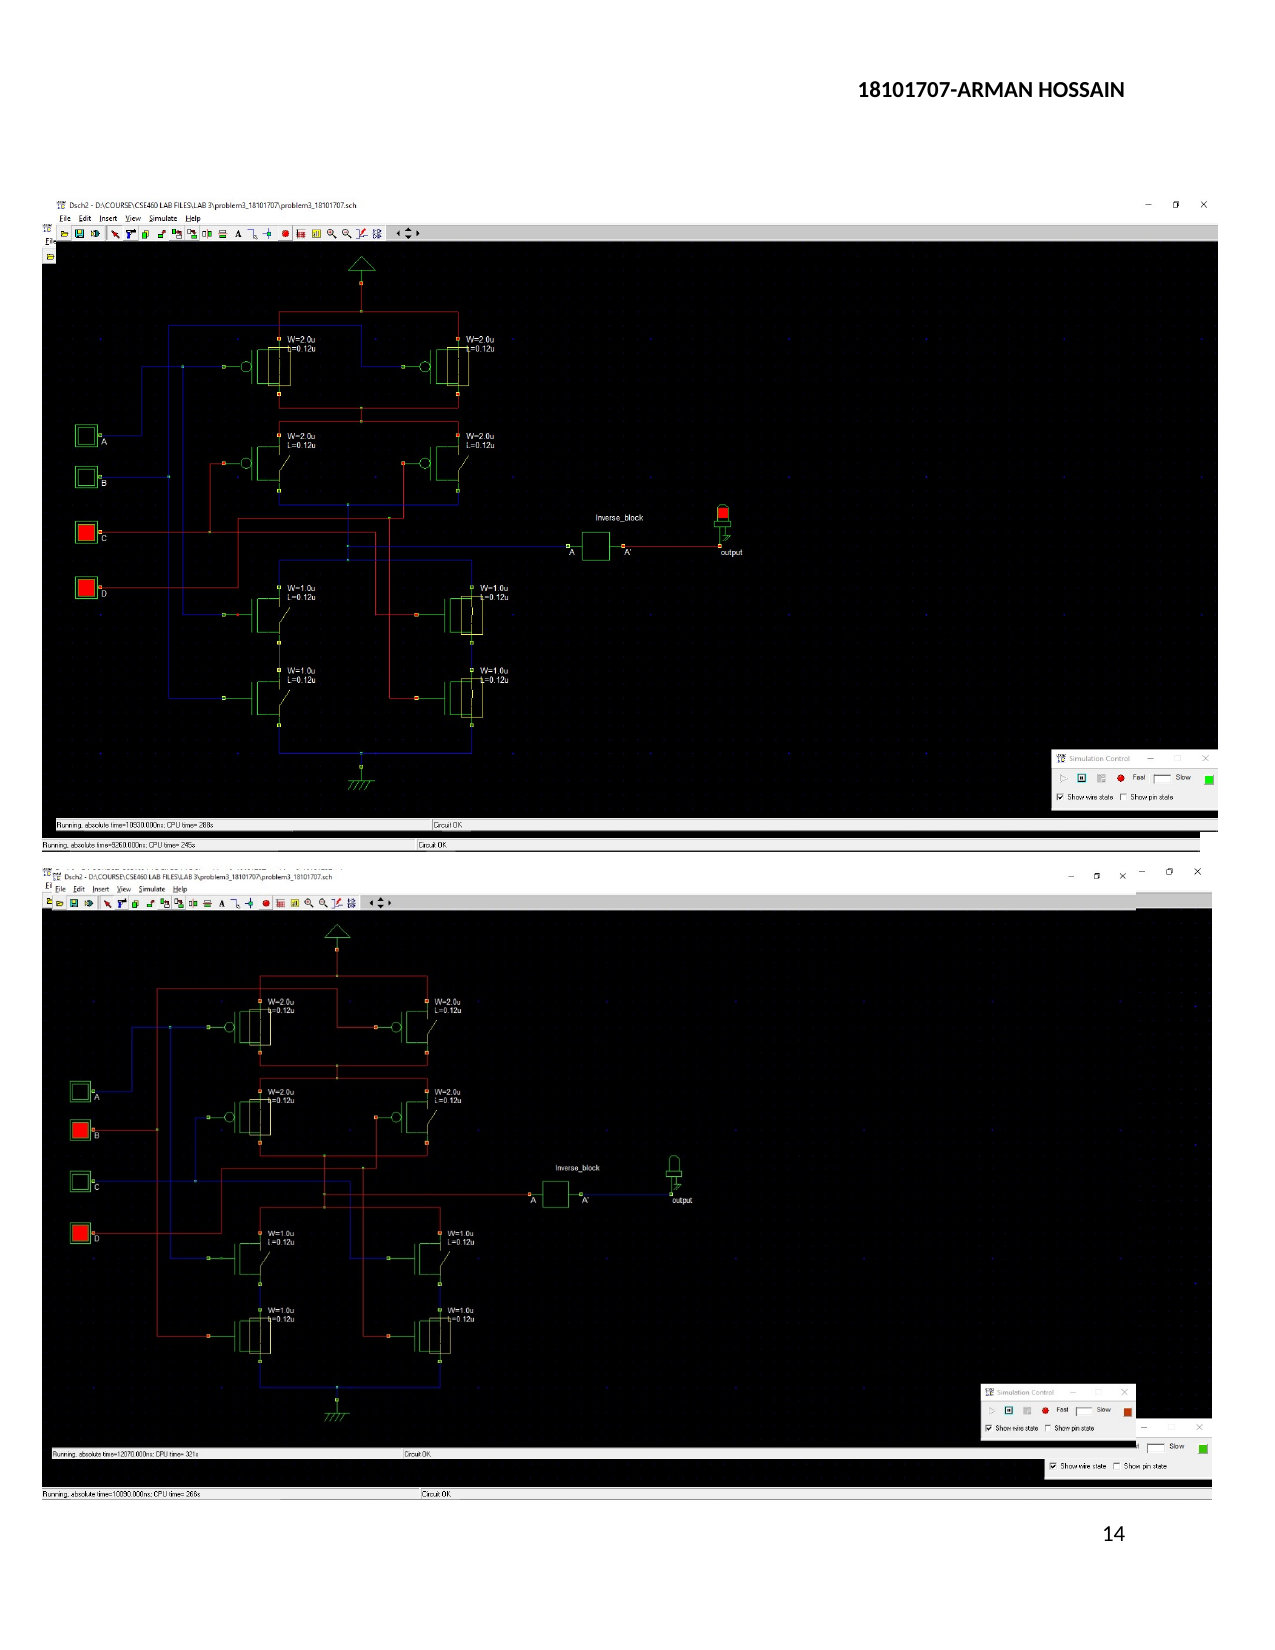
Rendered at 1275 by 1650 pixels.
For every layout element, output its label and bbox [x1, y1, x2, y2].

picture [42, 198, 1218, 852]
picture [42, 865, 1212, 1500]
